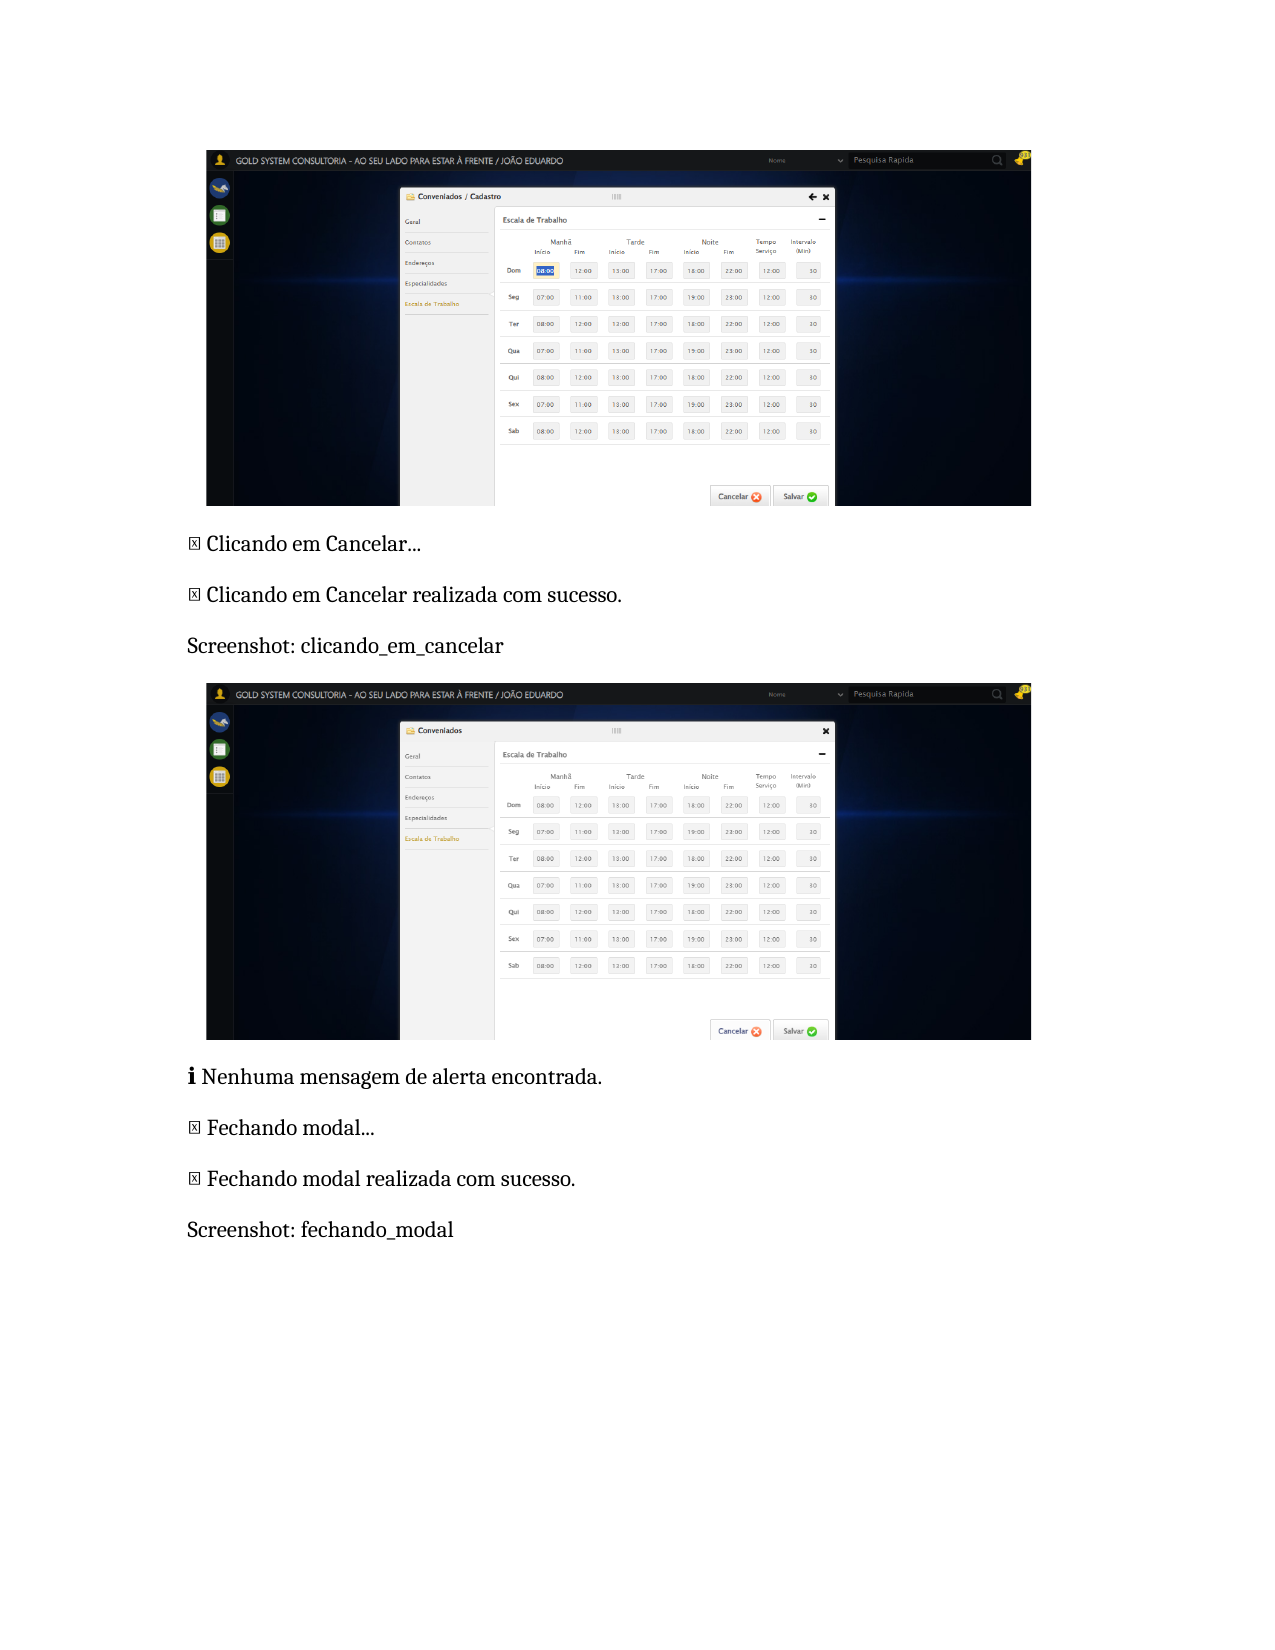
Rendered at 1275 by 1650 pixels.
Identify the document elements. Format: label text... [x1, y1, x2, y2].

text ✅ Fechando modal realizada com sucesso. [187, 1166, 1087, 1192]
text Screenshot: fechando_modal [187, 1217, 1087, 1243]
text ℹ️ Nenhuma mensagem de alerta encontrada. [187, 1064, 1087, 1090]
text 🔀 Fechando modal... [187, 1115, 1087, 1141]
text ✅ Clicando em Cancelar realizada com sucesso. [187, 581, 1087, 608]
text Screenshot: clicando_em_cancelar [187, 632, 1087, 659]
picture [206, 683, 1032, 1040]
picture [206, 150, 1032, 506]
text 🔀 Clicando em Cancelar... [187, 530, 1087, 557]
